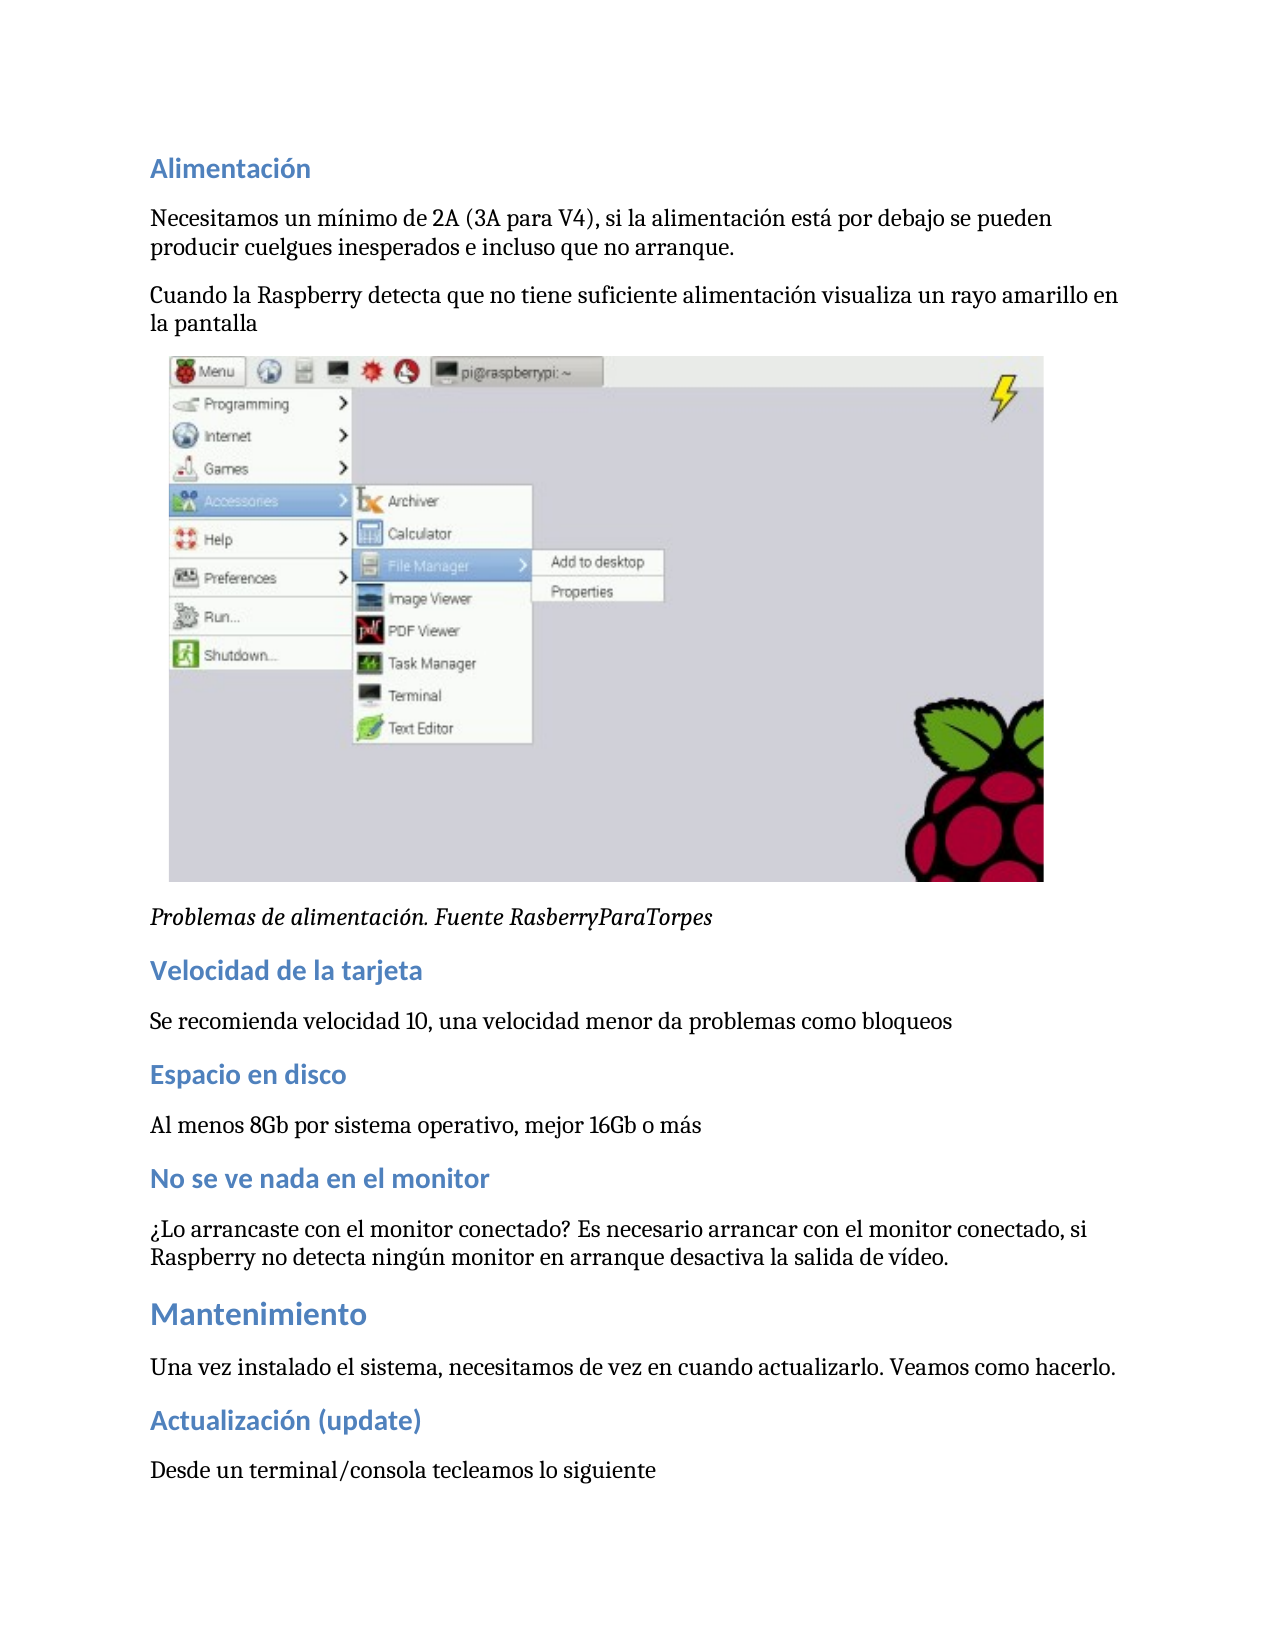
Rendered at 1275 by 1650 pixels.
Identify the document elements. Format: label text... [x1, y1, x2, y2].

text Se recomienda velocidad 10, una velocidad menor da problemas como bloqueos [150, 1007, 1125, 1035]
picture [168, 356, 1044, 882]
subtitle Espacio en disco [150, 1056, 1125, 1092]
text Cuando la Raspberry detecta que no tiene suficiente alimentación visualiza un rayo amarillo en la pantalla [150, 281, 1125, 338]
subtitle Alimentación [150, 150, 1125, 186]
subtitle No se ve nada en el monitor [150, 1160, 1125, 1196]
subtitle Mantenimiento [150, 1293, 1125, 1334]
subtitle Actualización (update) [150, 1402, 1125, 1438]
text ¿Lo arrancaste con el monitor conectado? Es necesario arrancar con el monitor conectado, si Raspberry no detecta ningún monitor en arranque desactiva la salida de vídeo. [150, 1214, 1125, 1272]
text Una vez instalado el sistema, necesitamos de vez en cuando actualizarlo. Veamos como hacerlo. [150, 1352, 1125, 1381]
subtitle Velocidad de la tarjeta [150, 952, 1125, 988]
text Al menos 8Gb por sistema operativo, mejor 16Gb o más [150, 1111, 1125, 1139]
text Necesitamos un mínimo de 2A (3A para V4), si la alimentación está por debajo se pueden producir cuelgues inesperados e incluso que no arranque. [150, 204, 1125, 262]
text Problemas de alimentación. Fuente RasberryParaTorpes [150, 903, 1125, 931]
text Desde un terminal/consola tecleamos lo siguiente [150, 1456, 1125, 1485]
